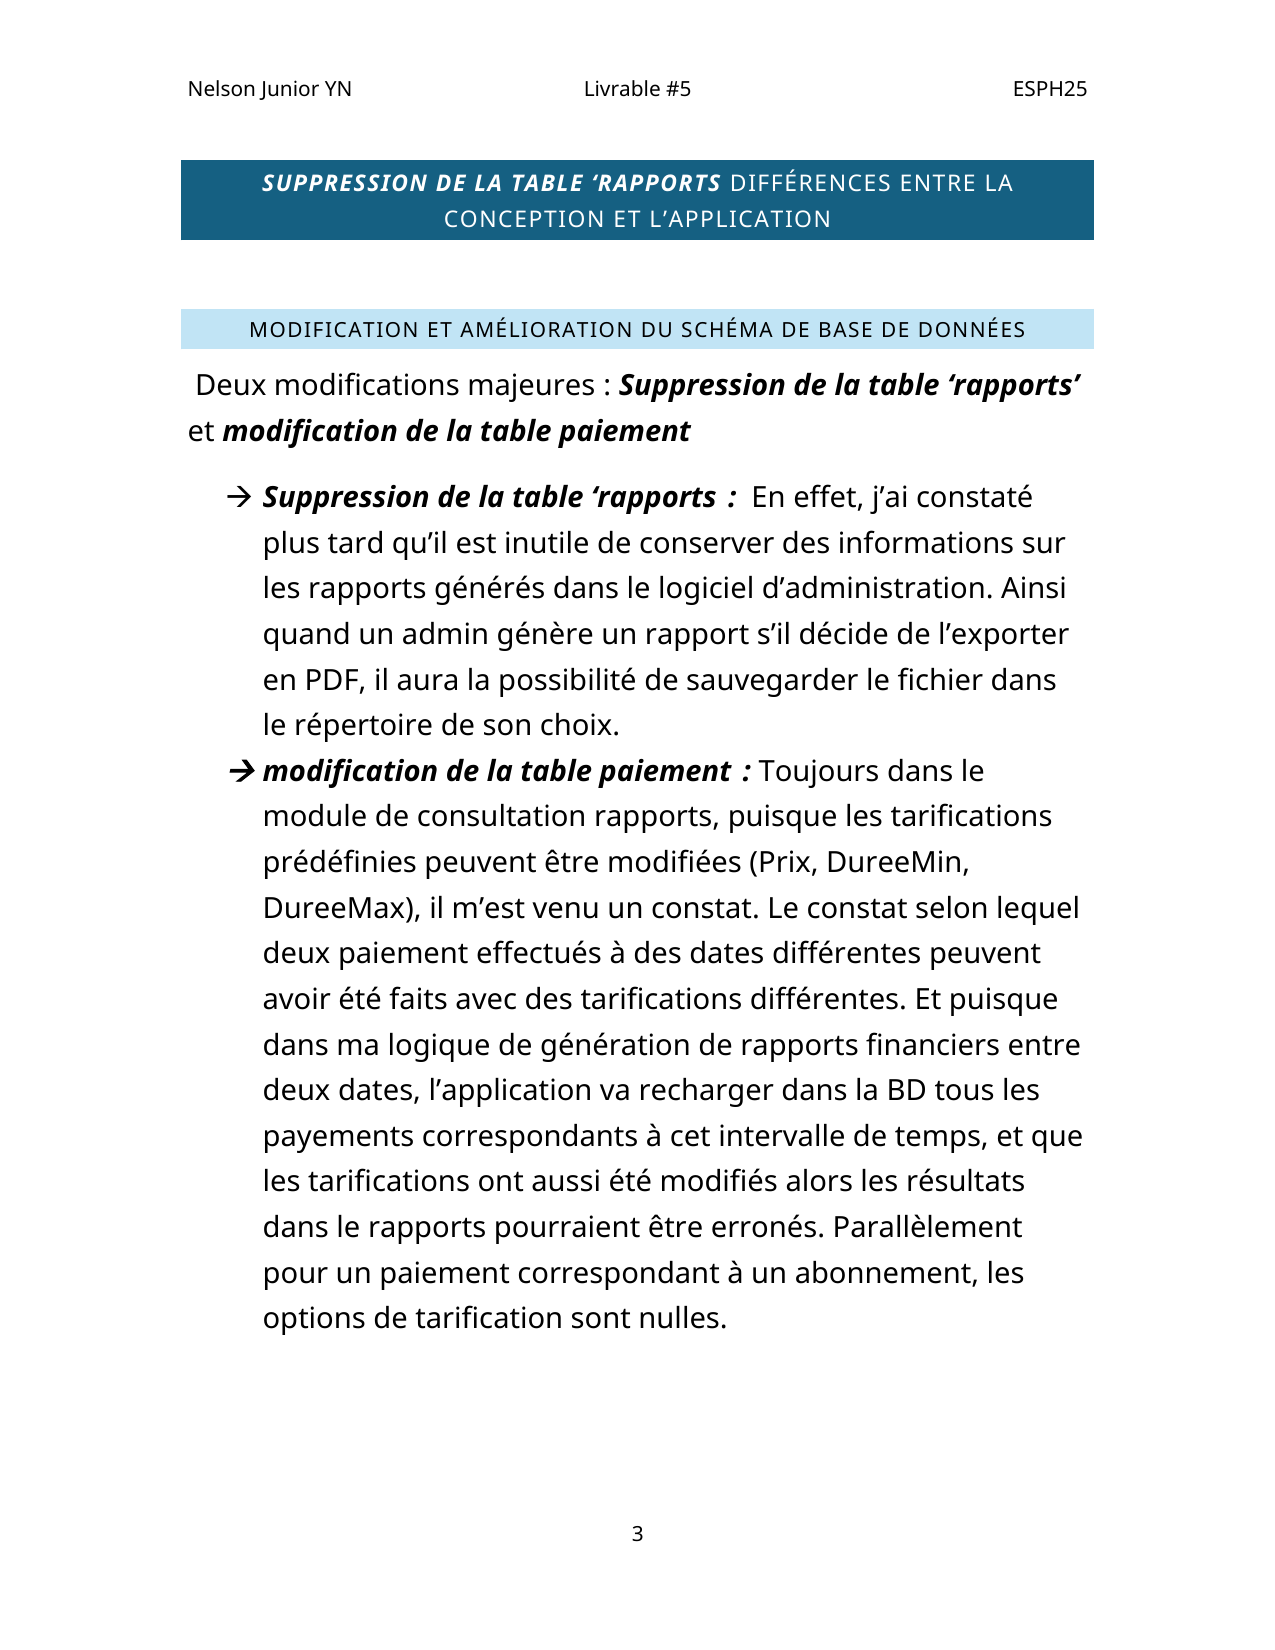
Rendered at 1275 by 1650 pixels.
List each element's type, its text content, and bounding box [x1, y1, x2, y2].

subtitle MODIFICATION ET AMÉLIORATION DU SCHÉMA DE BASE DE DONNÉES [188, 315, 1087, 343]
subtitle Suppression de la table ‘rapports DIFFÉRENCES ENTRE LA CONCEPTION ET L’APPLICATION [188, 167, 1087, 234]
list modification de la table paiement : Toujours dans le module de consultation rapports, puisque les tarifications prédéfinies peuvent être modifiées (Prix, DureeMin, DureeMax), il m’est venu un constat. Le constat selon lequel deux paiement effectués à des dates différentes peuvent avoir été faits avec des tarifications différentes. Et puisque dans ma logique de génération de rapports financiers entre deux dates, l’application va recharger dans la BD tous les payements correspondants à cet intervalle de temps, et que les tarifications ont aussi été modifiés alors les résultats dans le rapports pourraient être erronés. Parallèlement pour un paiement correspondant à un abonnement, les options de tarification sont nulles. [225, 750, 1087, 1337]
list Suppression de la table ‘rapports : En effet, j’ai constaté plus tard qu’il est inutile de conserver des informations sur les rapports générés dans le logiciel d’administration. Ainsi quand un admin génère un rapport s’il décide de l’exporter en PDF, il aura la possibilité de sauvegarder le fichier dans le répertoire de son choix. [225, 476, 1087, 744]
text Deux modifications majeures : Suppression de la table ‘rapports’ et modification de la table paiement [187, 364, 1087, 449]
